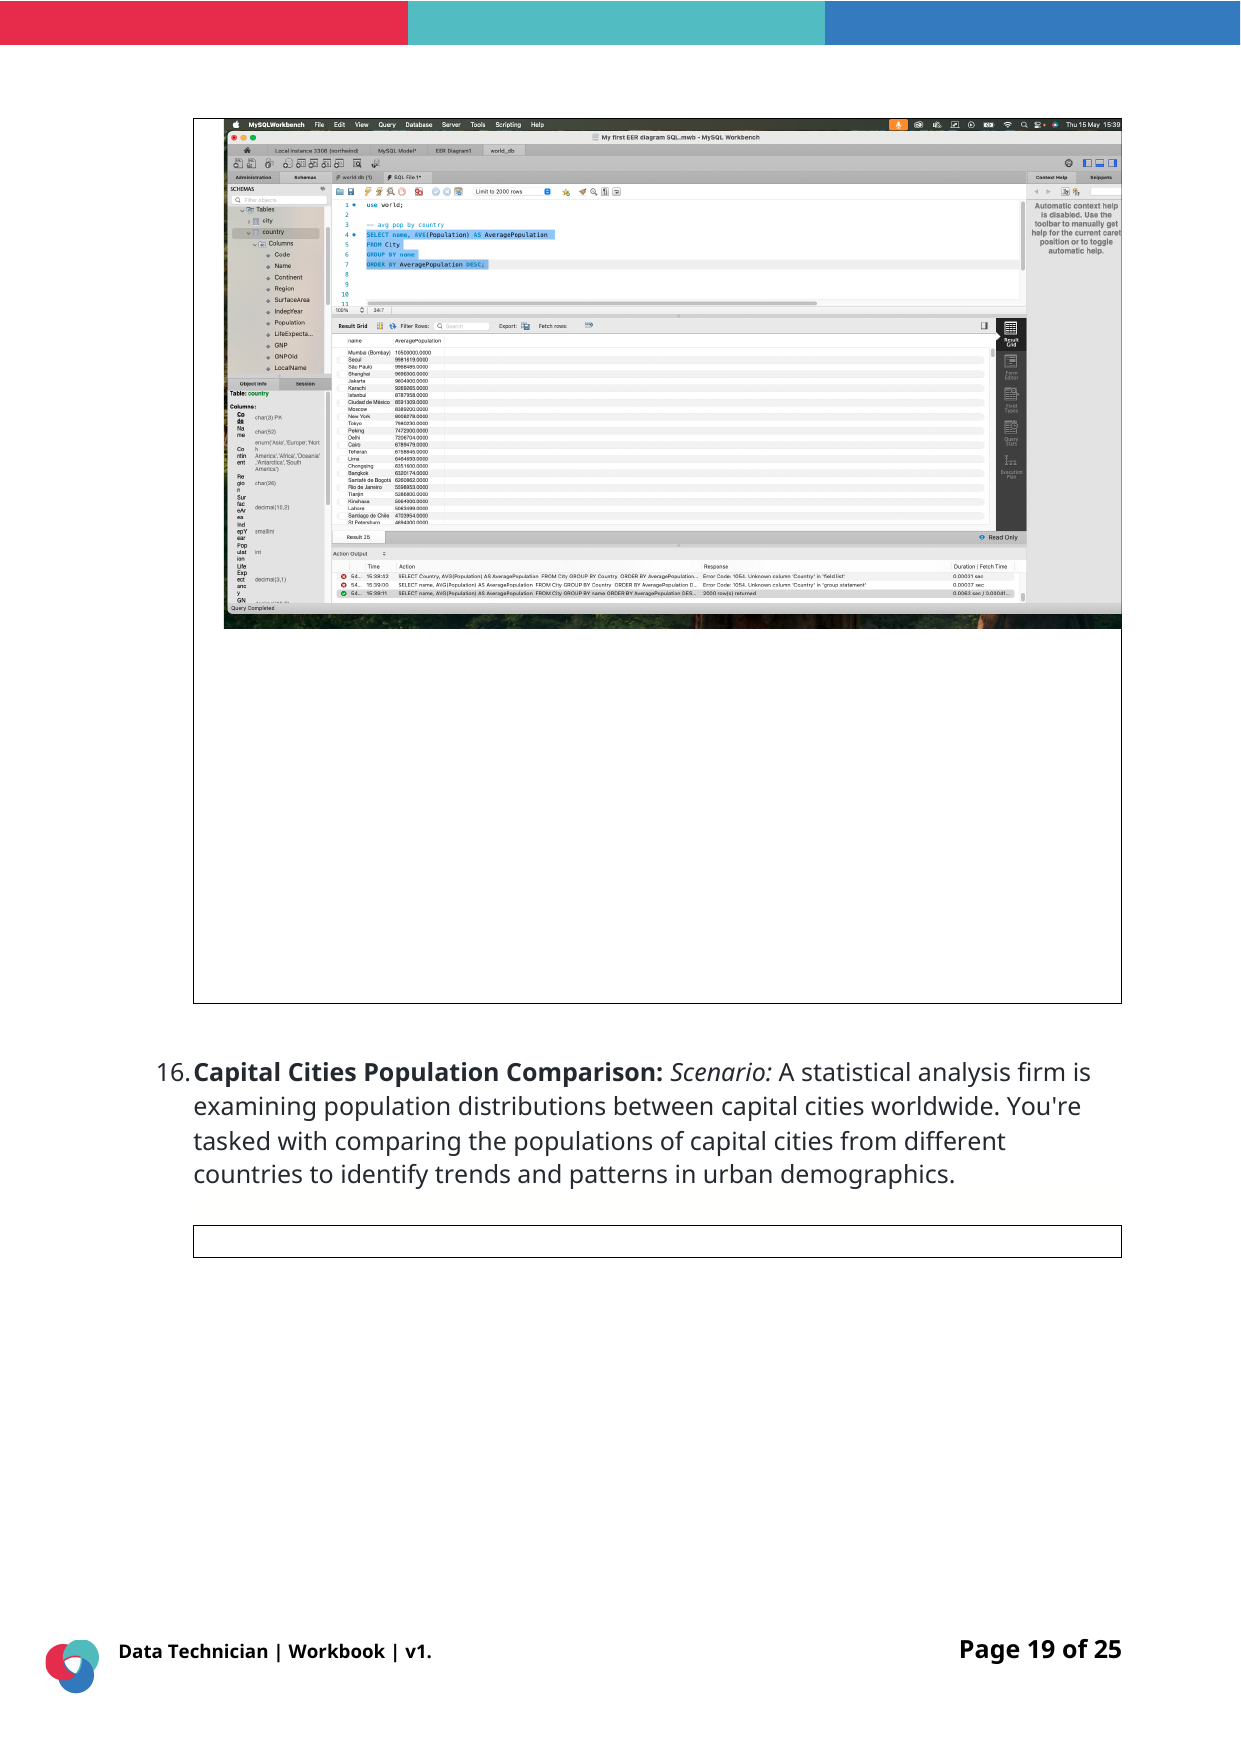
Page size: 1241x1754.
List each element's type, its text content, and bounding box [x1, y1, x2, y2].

list Capital Cities Population Comparison: Scenario: A statistical analysis firm is examining population distributions between capital cities worldwide. You're tasked with comparing the populations of capital cities from different countries to identify trends and patterns in urban demographics. [156, 1055, 1122, 1191]
table_header [194, 119, 1121, 1003]
table_header [194, 1226, 1121, 1257]
picture [45, 1640, 100, 1694]
